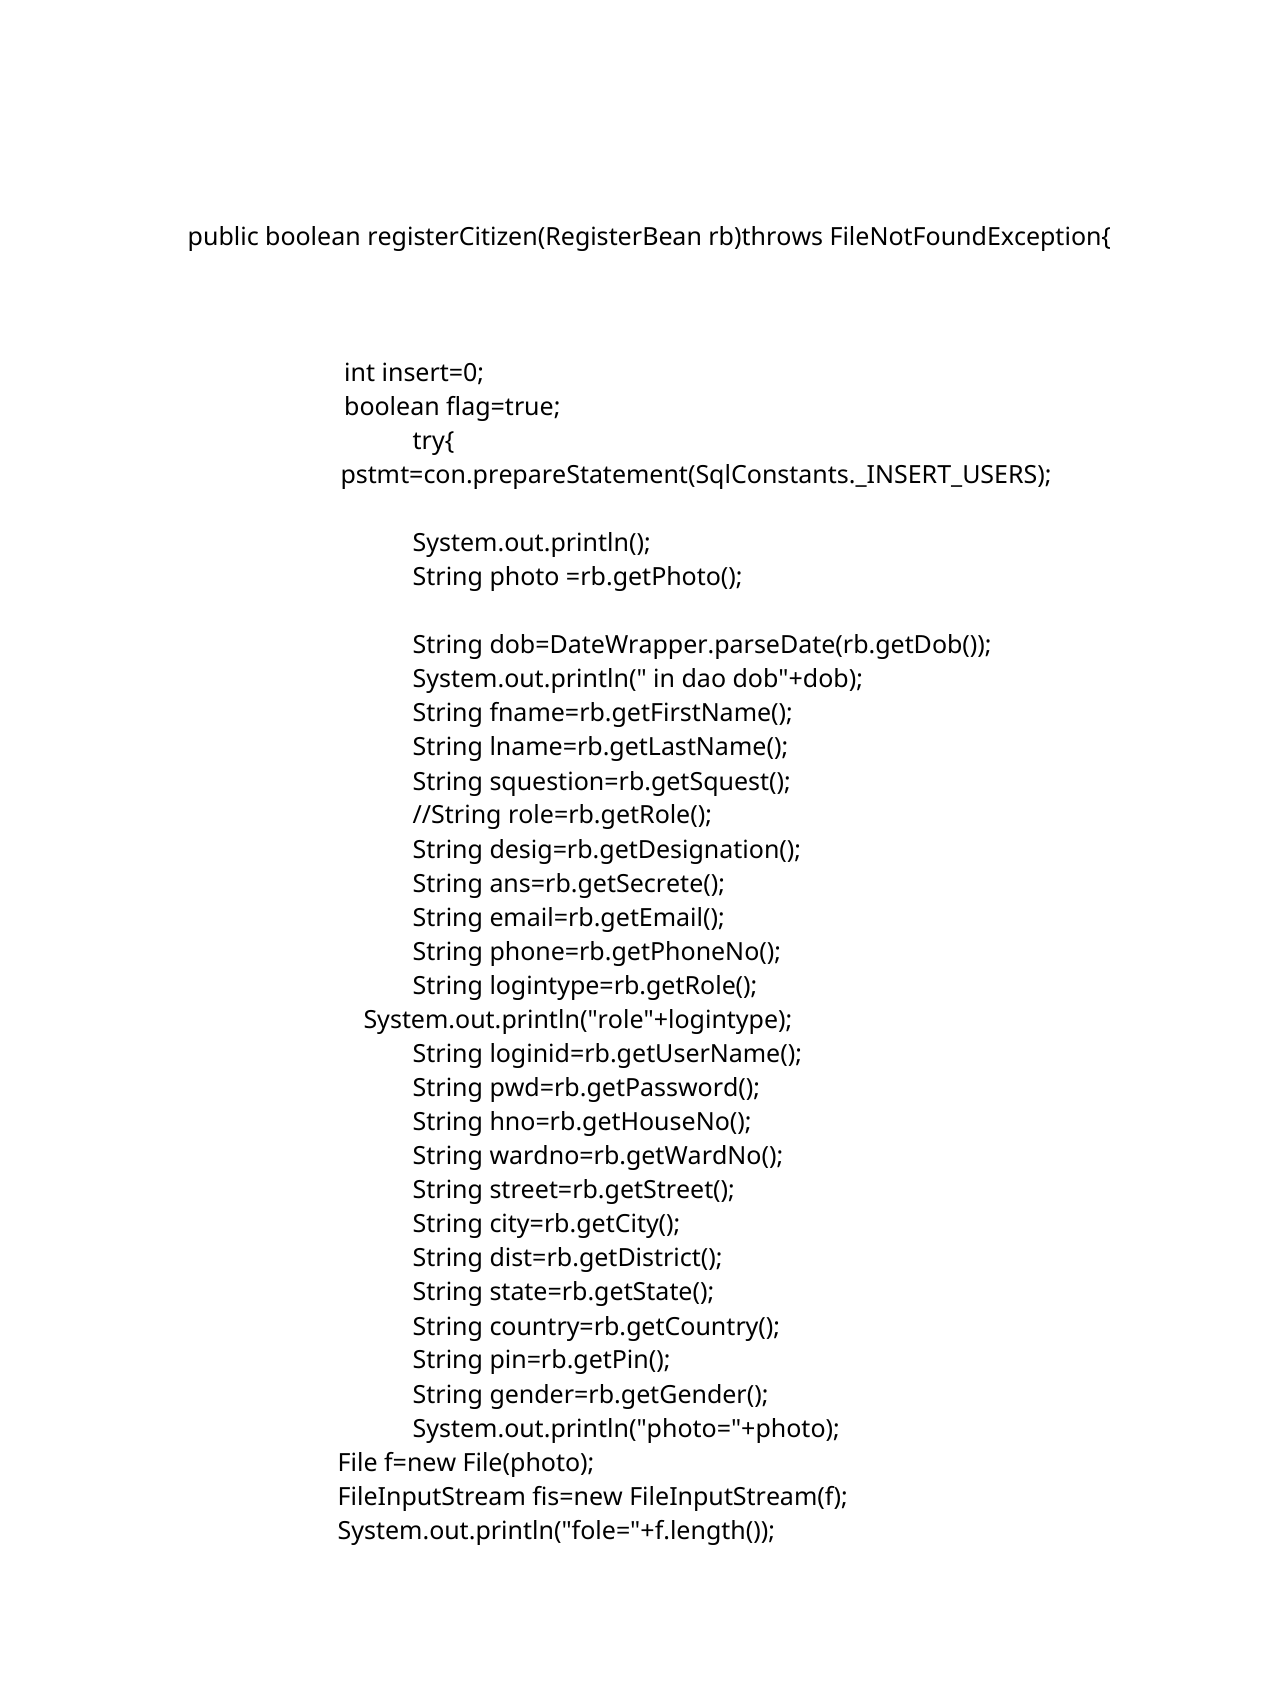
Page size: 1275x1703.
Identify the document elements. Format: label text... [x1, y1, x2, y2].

text String country=rb.getCountry(); [187, 1308, 1125, 1342]
text System.out.println("role"+logintype); [187, 1002, 1125, 1036]
text String logintype=rb.getRole(); [187, 967, 1125, 1002]
text public boolean registerCitizen(RegisterBean rb)throws FileNotFoundException{ [187, 218, 1125, 252]
text String pin=rb.getPin(); [187, 1342, 1125, 1376]
text String gender=rb.getGender(); [187, 1376, 1125, 1410]
text String phone=rb.getPhoneNo(); [187, 933, 1125, 967]
text String hno=rb.getHouseNo(); [187, 1104, 1125, 1138]
text String desig=rb.getDesignation(); [187, 831, 1125, 865]
text String fname=rb.getFirstName(); [187, 695, 1125, 729]
text System.out.println("fole="+f.length()); [187, 1512, 1125, 1547]
text String dob=DateWrapper.parseDate(rb.getDob()); [187, 627, 1125, 661]
text System.out.println("photo="+photo); [187, 1410, 1125, 1444]
text System.out.println(" in dao dob"+dob); [187, 661, 1125, 695]
text String city=rb.getCity(); [187, 1206, 1125, 1240]
text //String role=rb.getRole(); [187, 797, 1125, 831]
text FileInputStream fis=new FileInputStream(f); [187, 1478, 1125, 1512]
text int insert=0; [187, 354, 1125, 388]
text String photo =rb.getPhoto(); [187, 559, 1125, 593]
text String pwd=rb.getPassword(); [187, 1070, 1125, 1104]
text String lname=rb.getLastName(); [187, 729, 1125, 763]
text String loginid=rb.getUserName(); [187, 1036, 1125, 1070]
text String street=rb.getStreet(); [187, 1172, 1125, 1206]
text pstmt=con.prepareStatement(SqlConstants._INSERT_USERS); [187, 457, 1125, 525]
text String squestion=rb.getSquest(); [187, 763, 1125, 797]
text String wardno=rb.getWardNo(); [187, 1138, 1125, 1172]
text boolean flag=true; [187, 388, 1125, 422]
text File f=new File(photo); [187, 1444, 1125, 1478]
text String email=rb.getEmail(); [187, 899, 1125, 933]
text System.out.println(); [187, 525, 1125, 559]
text String dist=rb.getDistrict(); [187, 1240, 1125, 1274]
text String state=rb.getState(); [187, 1274, 1125, 1308]
text try{ [187, 422, 1125, 457]
text String ans=rb.getSecrete(); [187, 865, 1125, 899]
